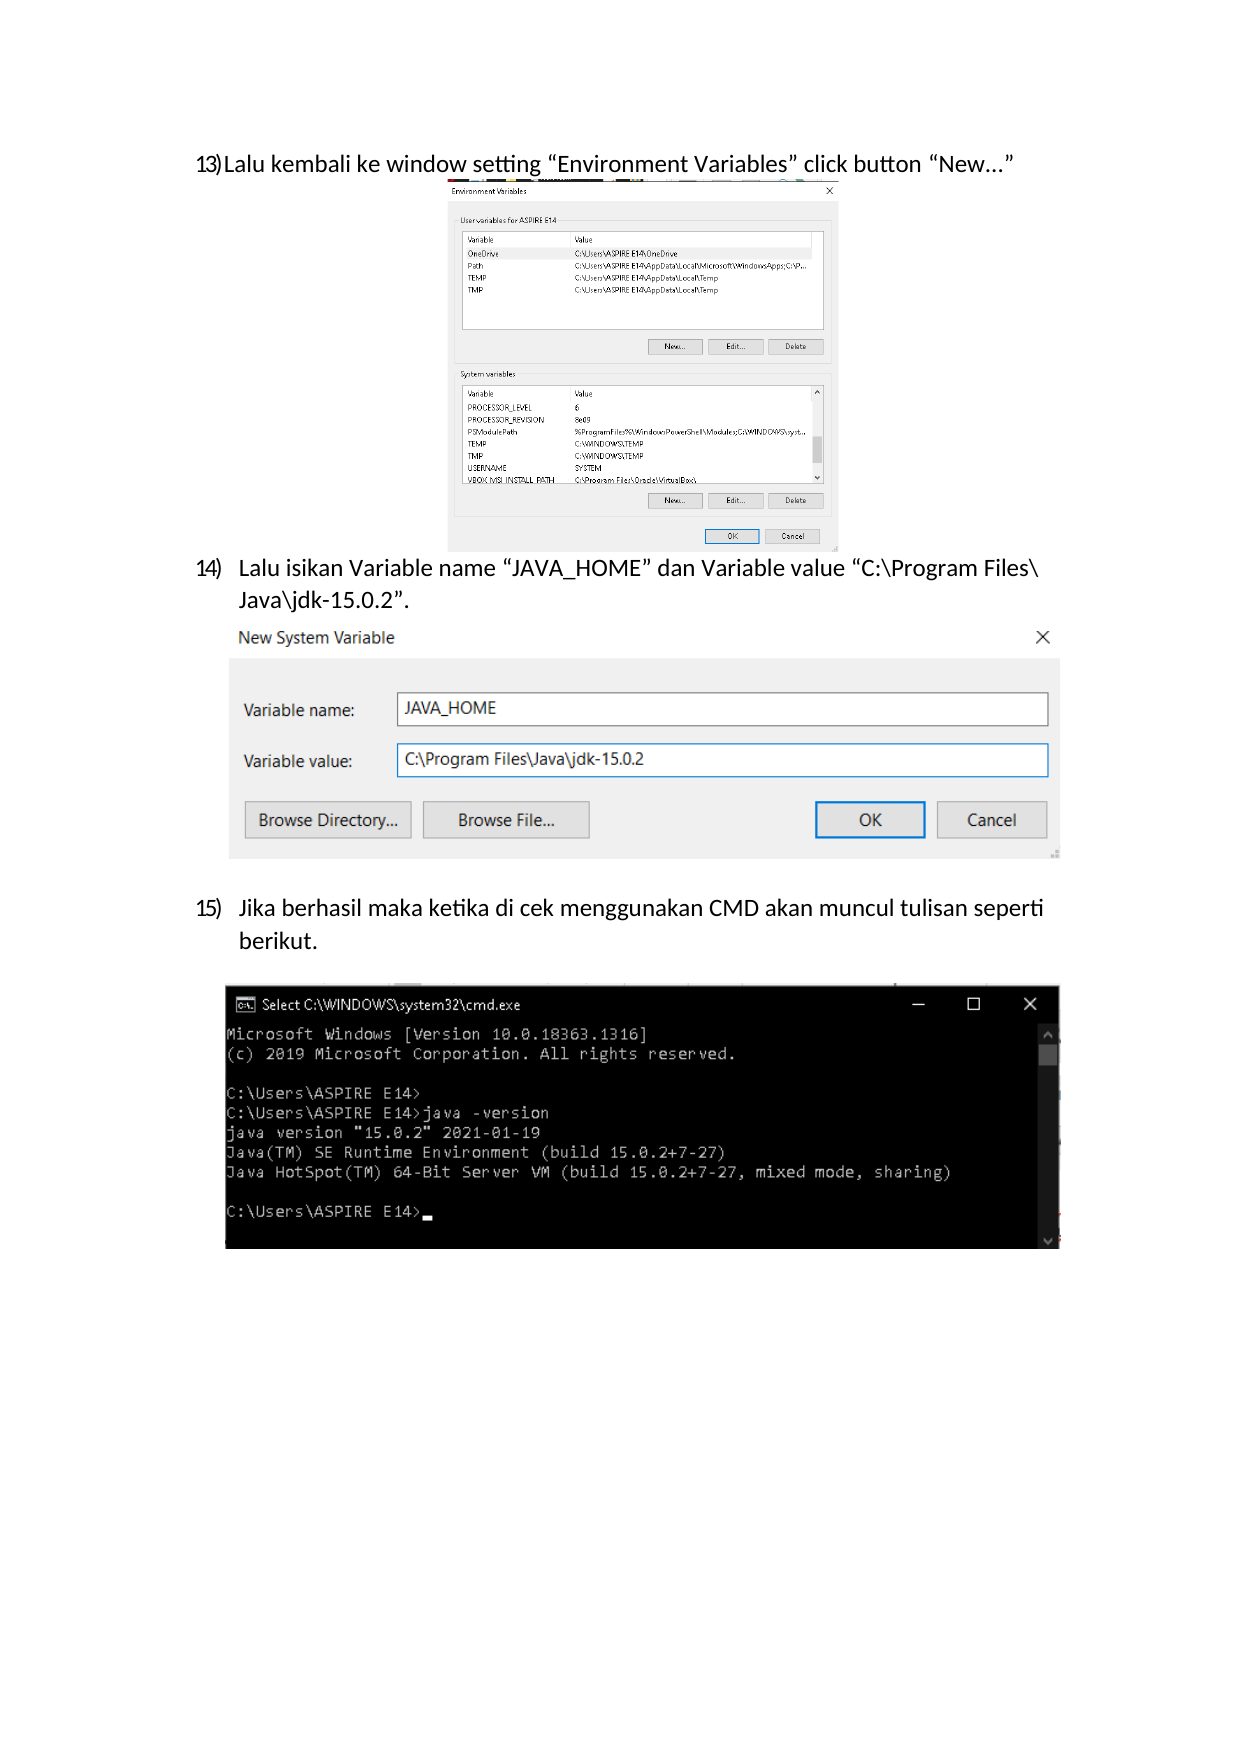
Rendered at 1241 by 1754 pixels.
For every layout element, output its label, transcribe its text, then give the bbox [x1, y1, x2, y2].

list Lalu kembali ke window setting “Environment Variables” click button “New...” [194, 148, 1146, 178]
picture [225, 983, 1061, 1249]
picture [228, 631, 1061, 859]
list Lalu isikan Variable name “JAVA_HOME” dan Variable value “C:\Program Files\Java\jdk-15.0.2”. [194, 552, 1091, 615]
picture [447, 179, 839, 552]
list Jika berhasil maka ketika di cek menggunakan CMD akan muncul tulisan seperti berikut. [194, 892, 1090, 956]
